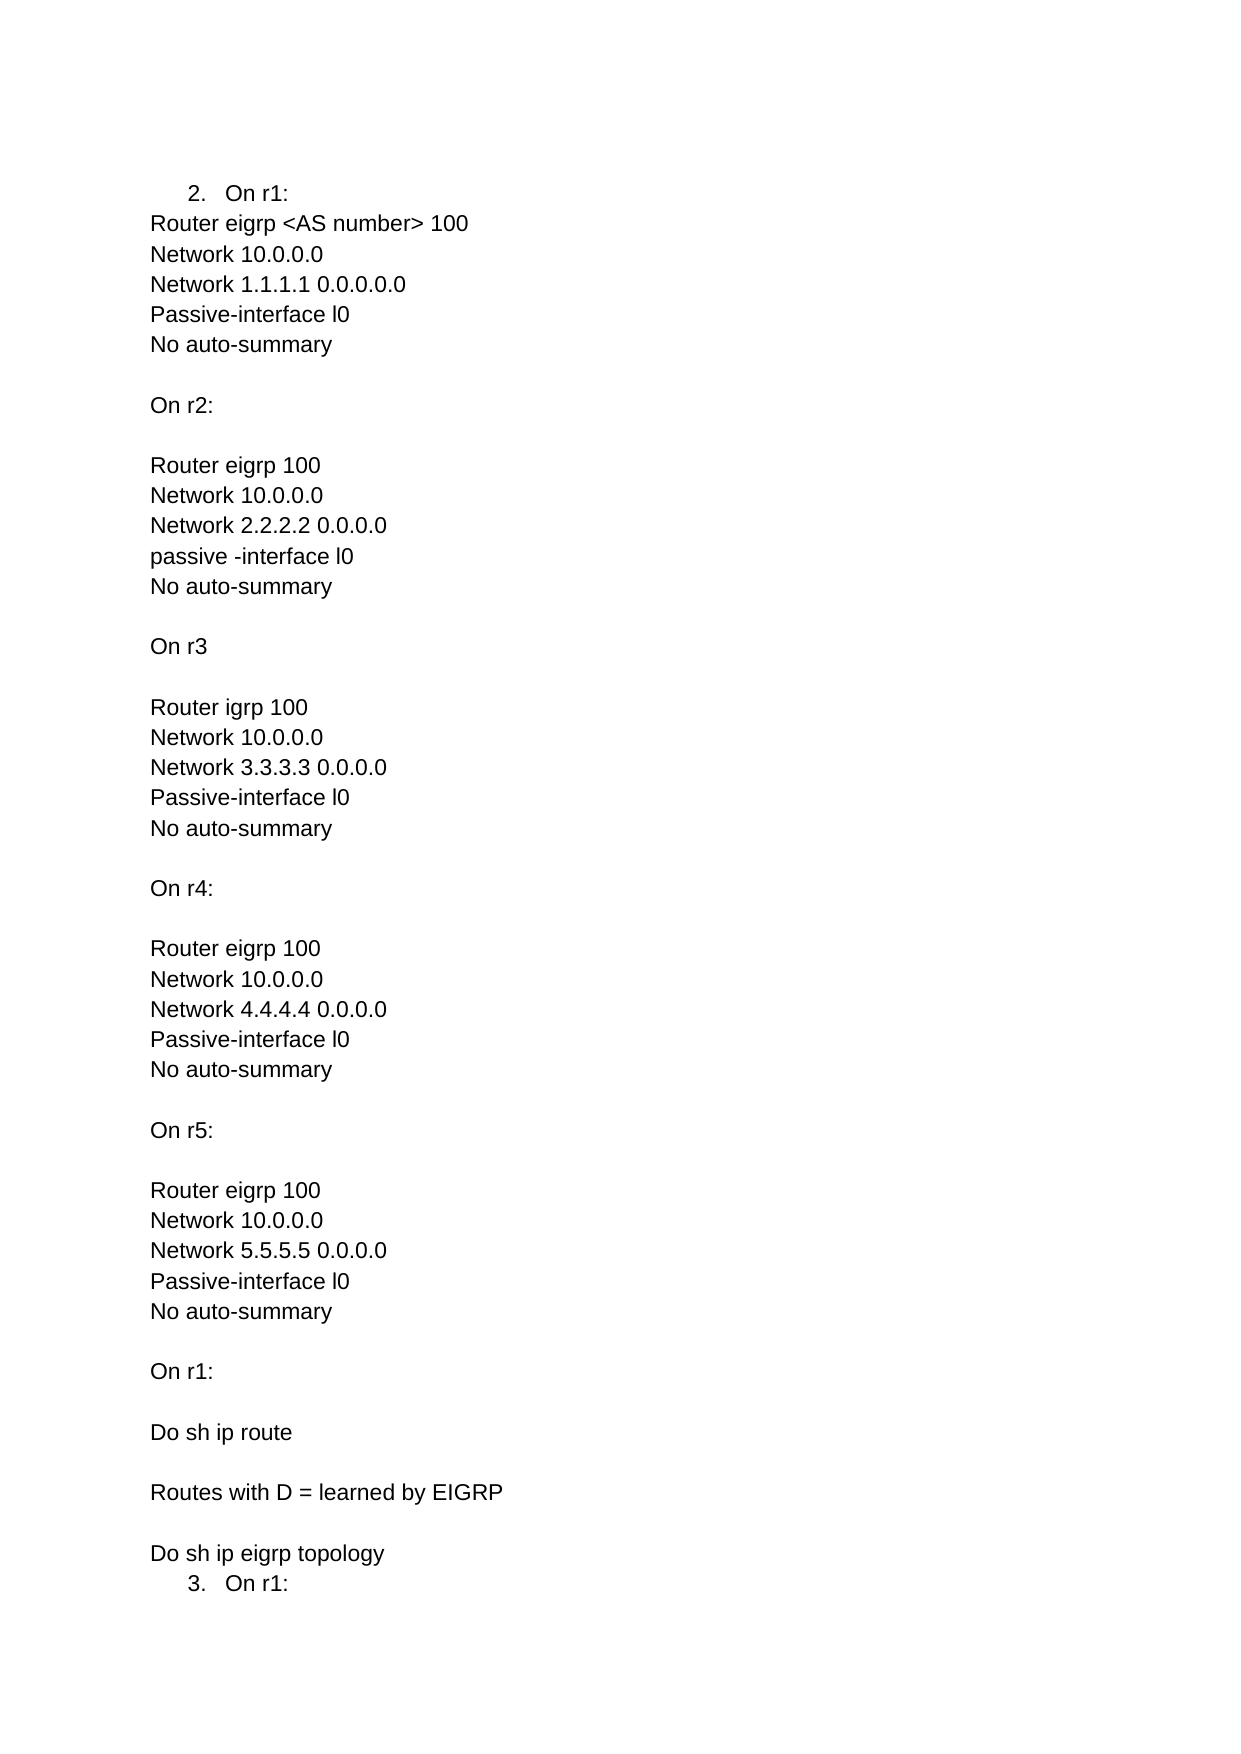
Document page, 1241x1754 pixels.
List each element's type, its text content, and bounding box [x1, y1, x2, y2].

text Do sh ip eigrp topology [150, 1539, 1090, 1566]
text On r5: [150, 1117, 1090, 1143]
list On r1: [187, 1570, 1090, 1596]
text Network 10.0.0.0 [150, 724, 1090, 750]
text On r3 [150, 633, 1090, 660]
text Network 1.1.1.1 0.0.0.0.0 [150, 271, 1090, 297]
text Network 10.0.0.0 [150, 241, 1090, 267]
text Network 10.0.0.0 [150, 966, 1090, 992]
text No auto-summary [150, 814, 1090, 841]
text Router eigrp 100 [150, 452, 1090, 478]
text Passive-interface l0 [150, 784, 1090, 811]
text On r1: [150, 1358, 1090, 1385]
text On r2: [150, 392, 1090, 418]
text passive -interface l0 [150, 543, 1090, 569]
text Network 10.0.0.0 [150, 482, 1090, 509]
text Network 5.5.5.5 0.0.0.0 [150, 1237, 1090, 1264]
text No auto-summary [150, 331, 1090, 358]
text Router igrp 100 [150, 694, 1090, 720]
text Passive-interface l0 [150, 1268, 1090, 1294]
text Network 2.2.2.2 0.0.0.0 [150, 512, 1090, 539]
text Passive-interface l0 [150, 1026, 1090, 1052]
text No auto-summary [150, 1056, 1090, 1083]
text On r4: [150, 875, 1090, 901]
text Network 10.0.0.0 [150, 1207, 1090, 1234]
text Network 3.3.3.3 0.0.0.0 [150, 754, 1090, 781]
text Router eigrp <AS number> 100 [150, 210, 1090, 237]
text Passive-interface l0 [150, 301, 1090, 327]
text Router eigrp 100 [150, 1177, 1090, 1203]
text Do sh ip route [150, 1419, 1090, 1445]
text No auto-summary [150, 573, 1090, 599]
text No auto-summary [150, 1298, 1090, 1324]
text Network 4.4.4.4 0.0.0.0 [150, 996, 1090, 1022]
text Routes with D = learned by EIGRP [150, 1479, 1090, 1506]
list On r1: [187, 180, 1090, 207]
text Router eigrp 100 [150, 935, 1090, 962]
